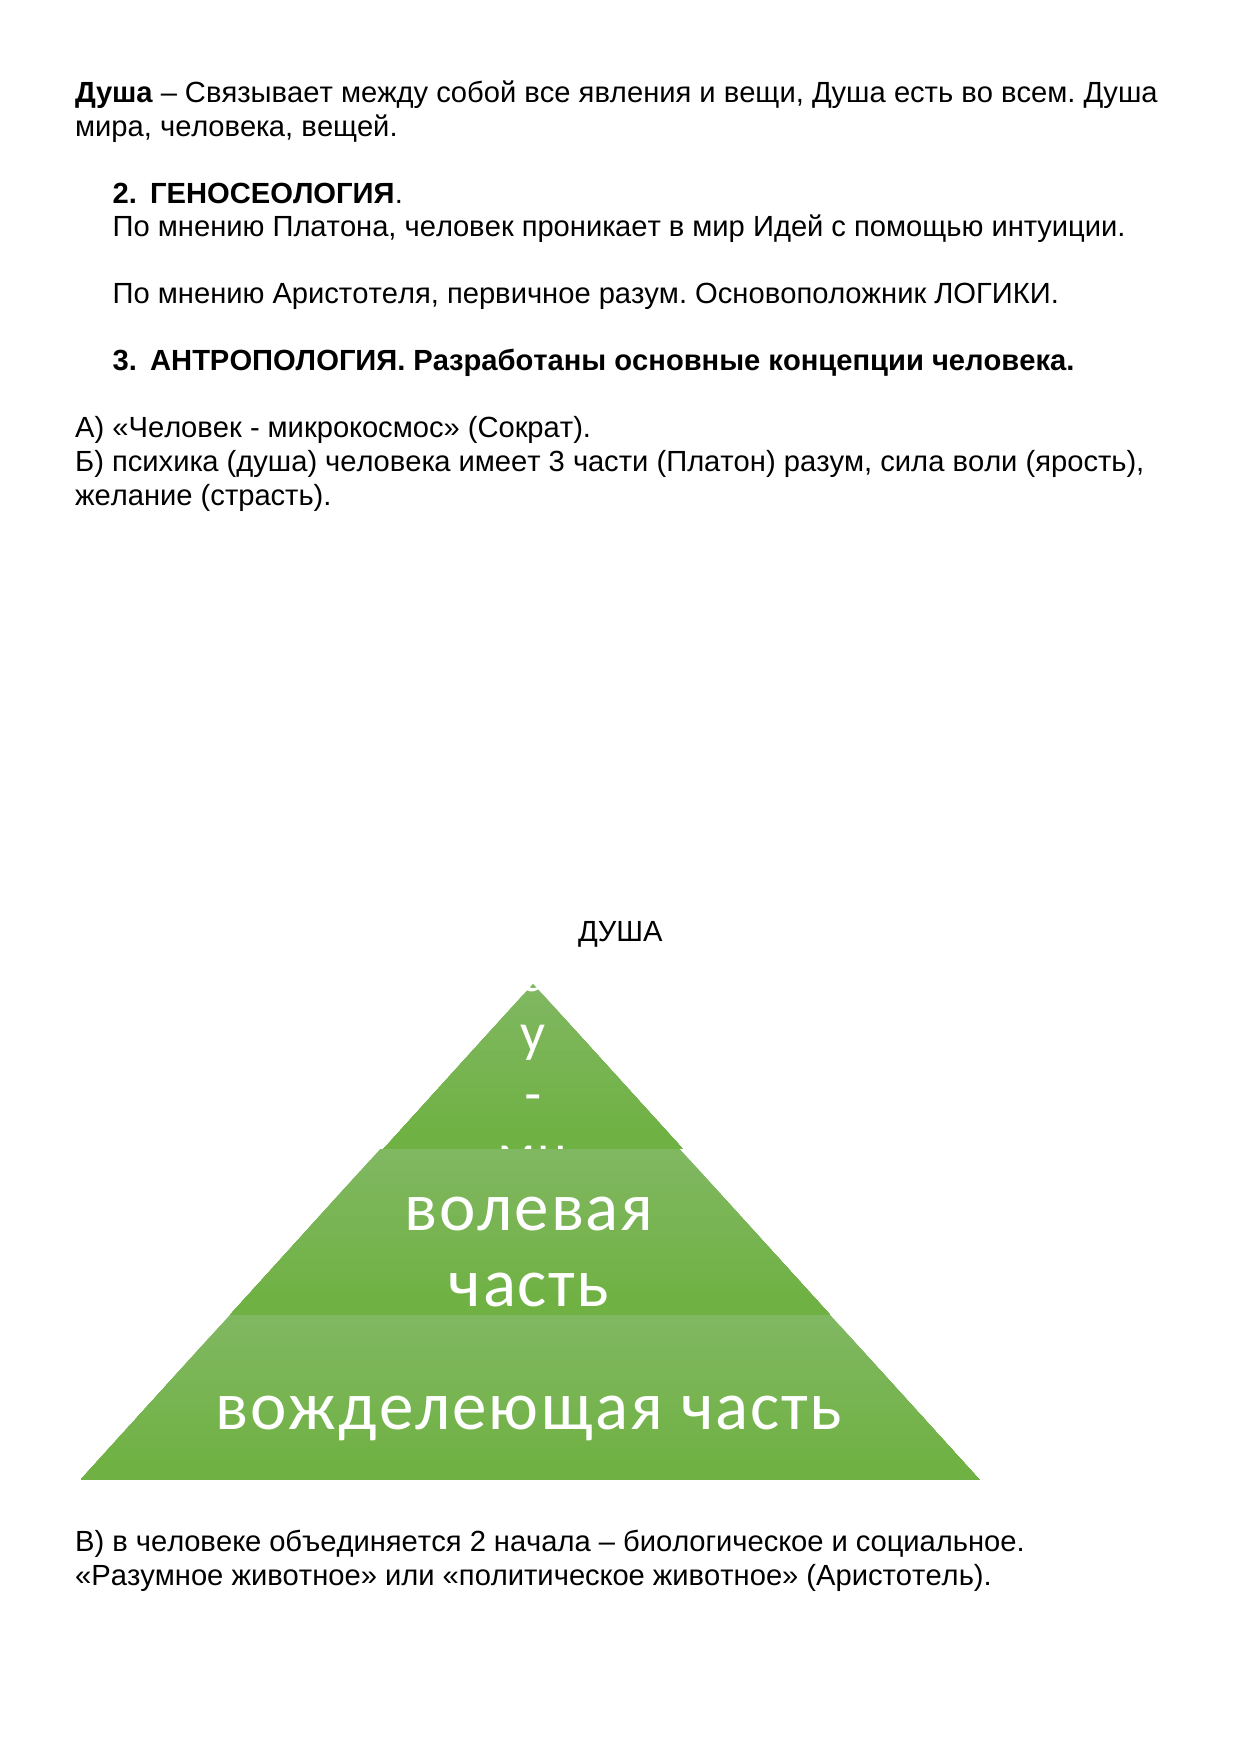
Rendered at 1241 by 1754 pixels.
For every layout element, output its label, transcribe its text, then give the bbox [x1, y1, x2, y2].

list ГЕНОСЕОЛОГИЯ. [112, 176, 1165, 209]
text А) «Человек - микрокосмос» (Сократ). [75, 410, 1165, 444]
text В) в человеке объединяется 2 начала – биологическое и социальное. «Разумное животное» или «политическое животное» (Аристотель). [75, 1524, 1165, 1592]
list АНТРОПОЛОГИЯ. Разработаны основные концепции человека. [112, 343, 1165, 377]
text ДУША [75, 913, 1165, 947]
text По мнению Аристотеля, первичное разум. Основоположник ЛОГИКИ. [112, 276, 1165, 310]
text Б) психика (душа) человека имеет 3 части (Платон) разум, сила воли (ярость), желание (страсть). [75, 444, 1165, 511]
text По мнению Платона, человек проникает в мир Идей с помощью интуиции. [112, 209, 1165, 243]
text Душа – Связывает между собой все явления и вещи, Душа есть во всем. Душа мира, человека, вещей. [75, 75, 1165, 142]
